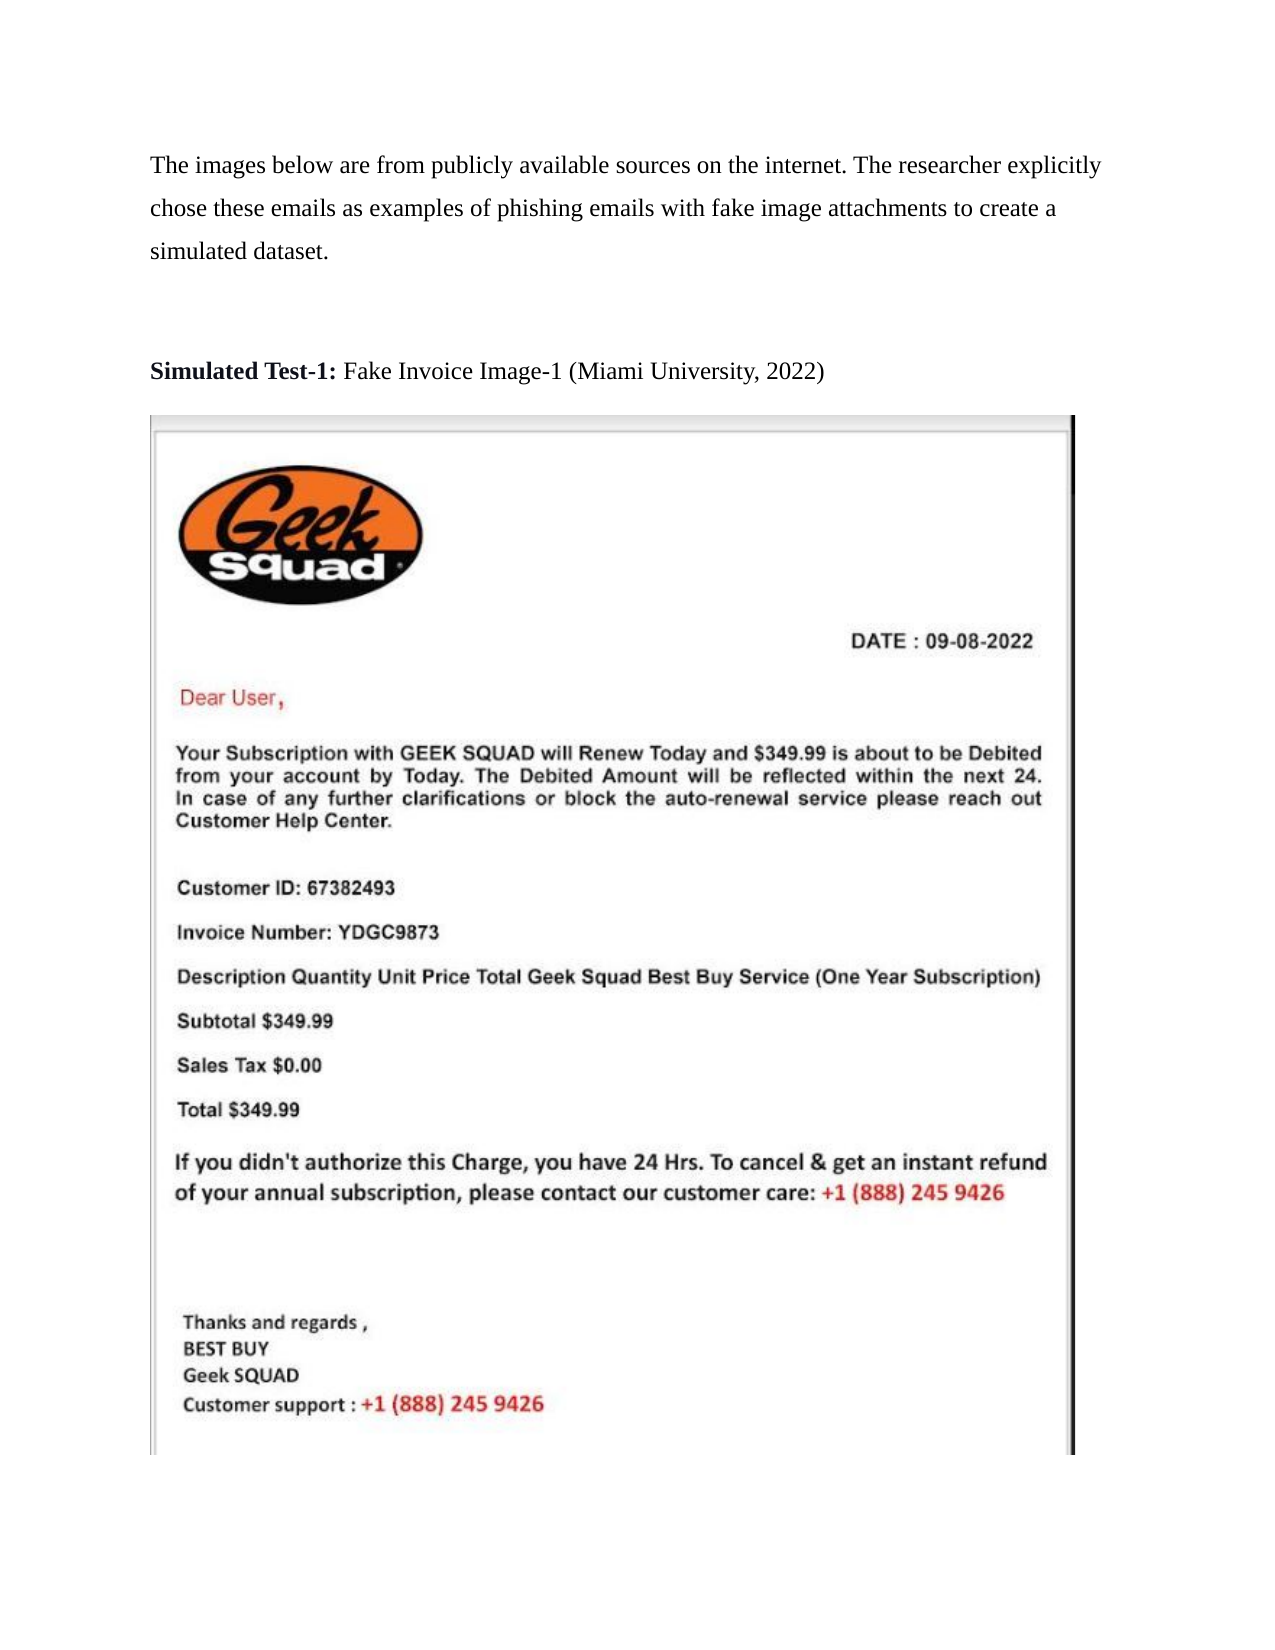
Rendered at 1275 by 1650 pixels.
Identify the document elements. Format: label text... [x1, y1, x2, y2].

text The images below are from publicly available sources on the internet. The researcher explicitly chose these emails as examples of phishing emails with fake image attachments to create a simulated dataset. [150, 150, 1125, 265]
text Simulated Test-1: Fake Invoice Image-1 [150, 356, 1125, 384]
picture [150, 415, 1075, 1455]
